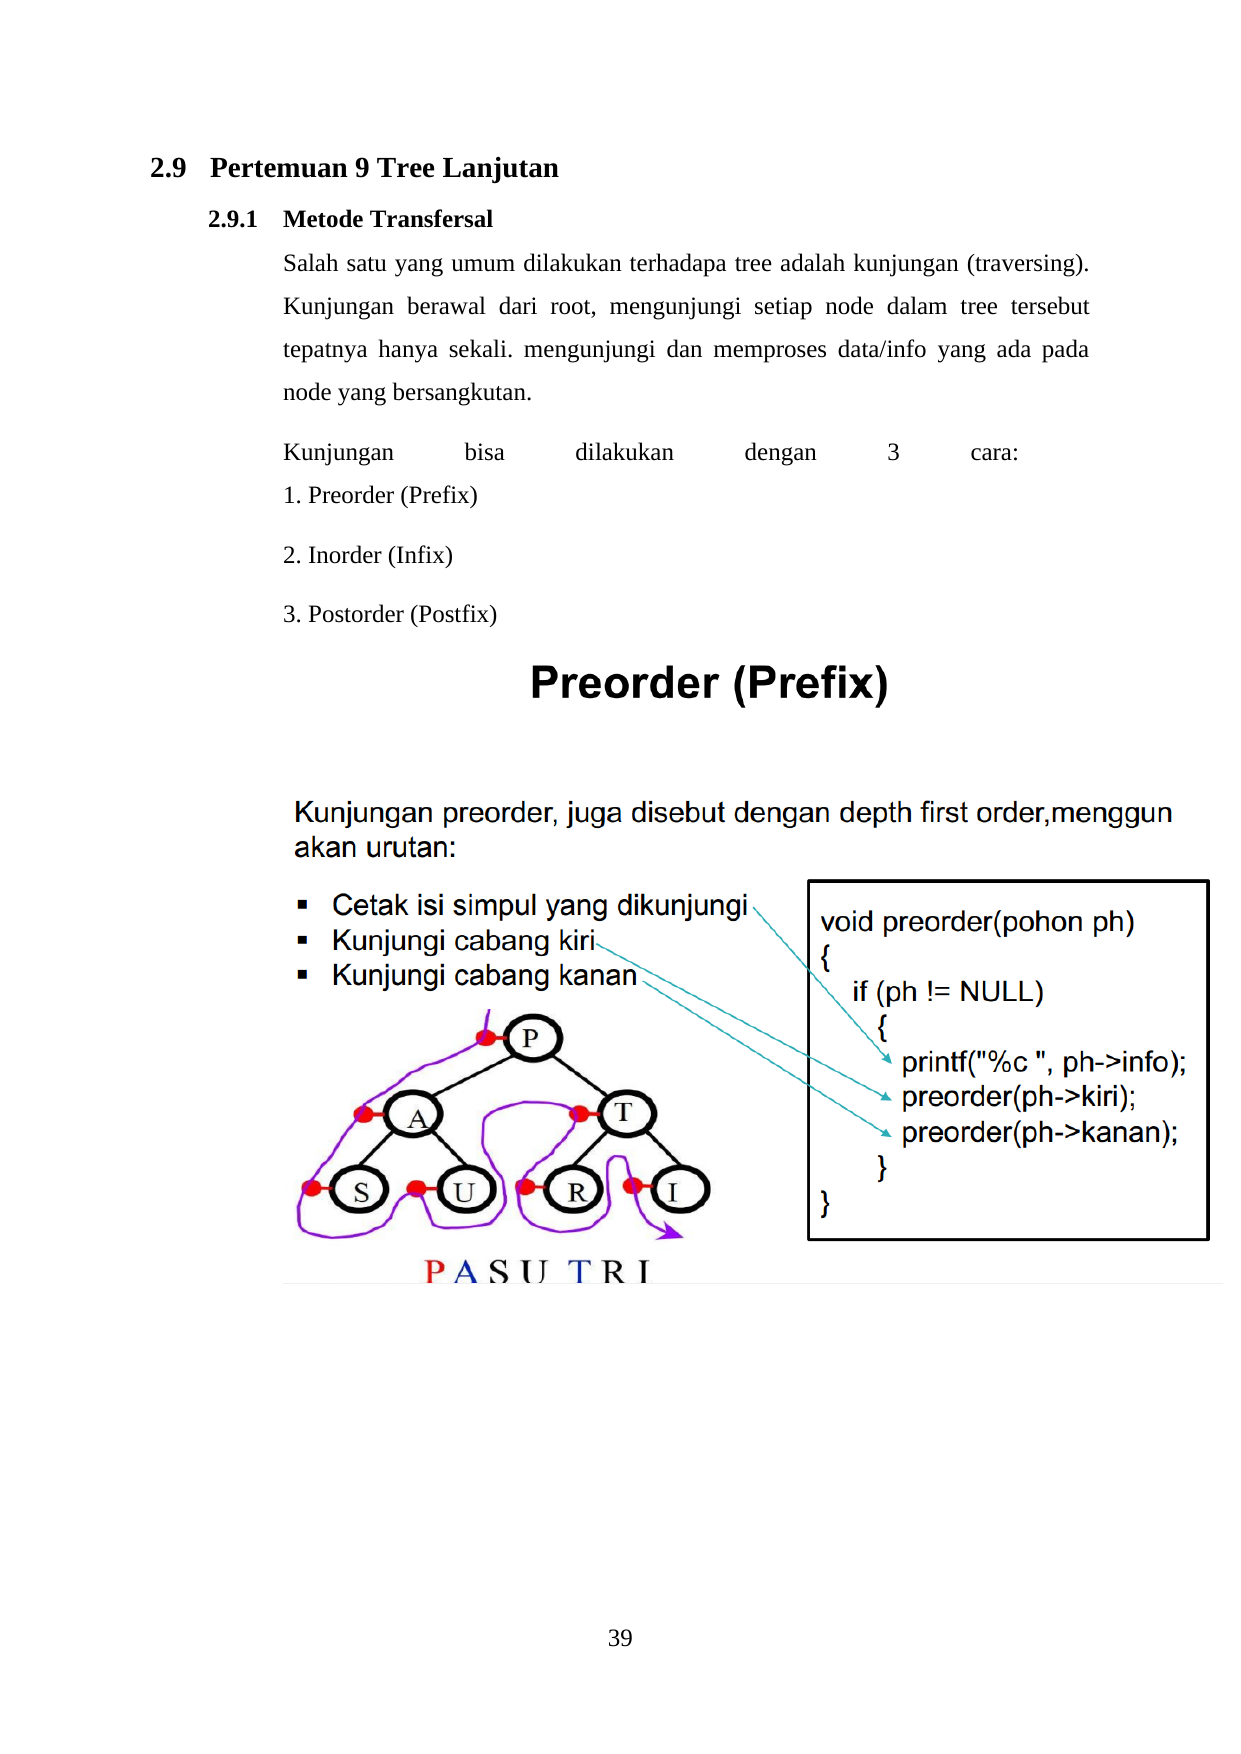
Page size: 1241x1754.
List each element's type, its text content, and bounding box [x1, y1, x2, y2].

text 3. Postorder (Postfix) [283, 599, 1090, 628]
subtitle Metode Transfersal [208, 204, 1090, 233]
text 2. Inorder (Infix) [283, 540, 1090, 568]
text Salah satu yang umum dilakukan terhadapa tree adalah kunjungan (traversing). Kunjungan berawal dari root, mengunjungi setiap node dalam tree tersebut tepatnya hanya sekali. mengunjungi dan memproses data/info yang ada pada node yang bersangkutan. [283, 248, 1090, 406]
picture [282, 659, 1224, 1284]
subtitle Pertemuan 9 Tree Lanjutan [150, 150, 1090, 183]
text Kunjungan bisa dilakukan dengan 3 cara: 1. Preorder (Prefix) [283, 437, 1090, 509]
